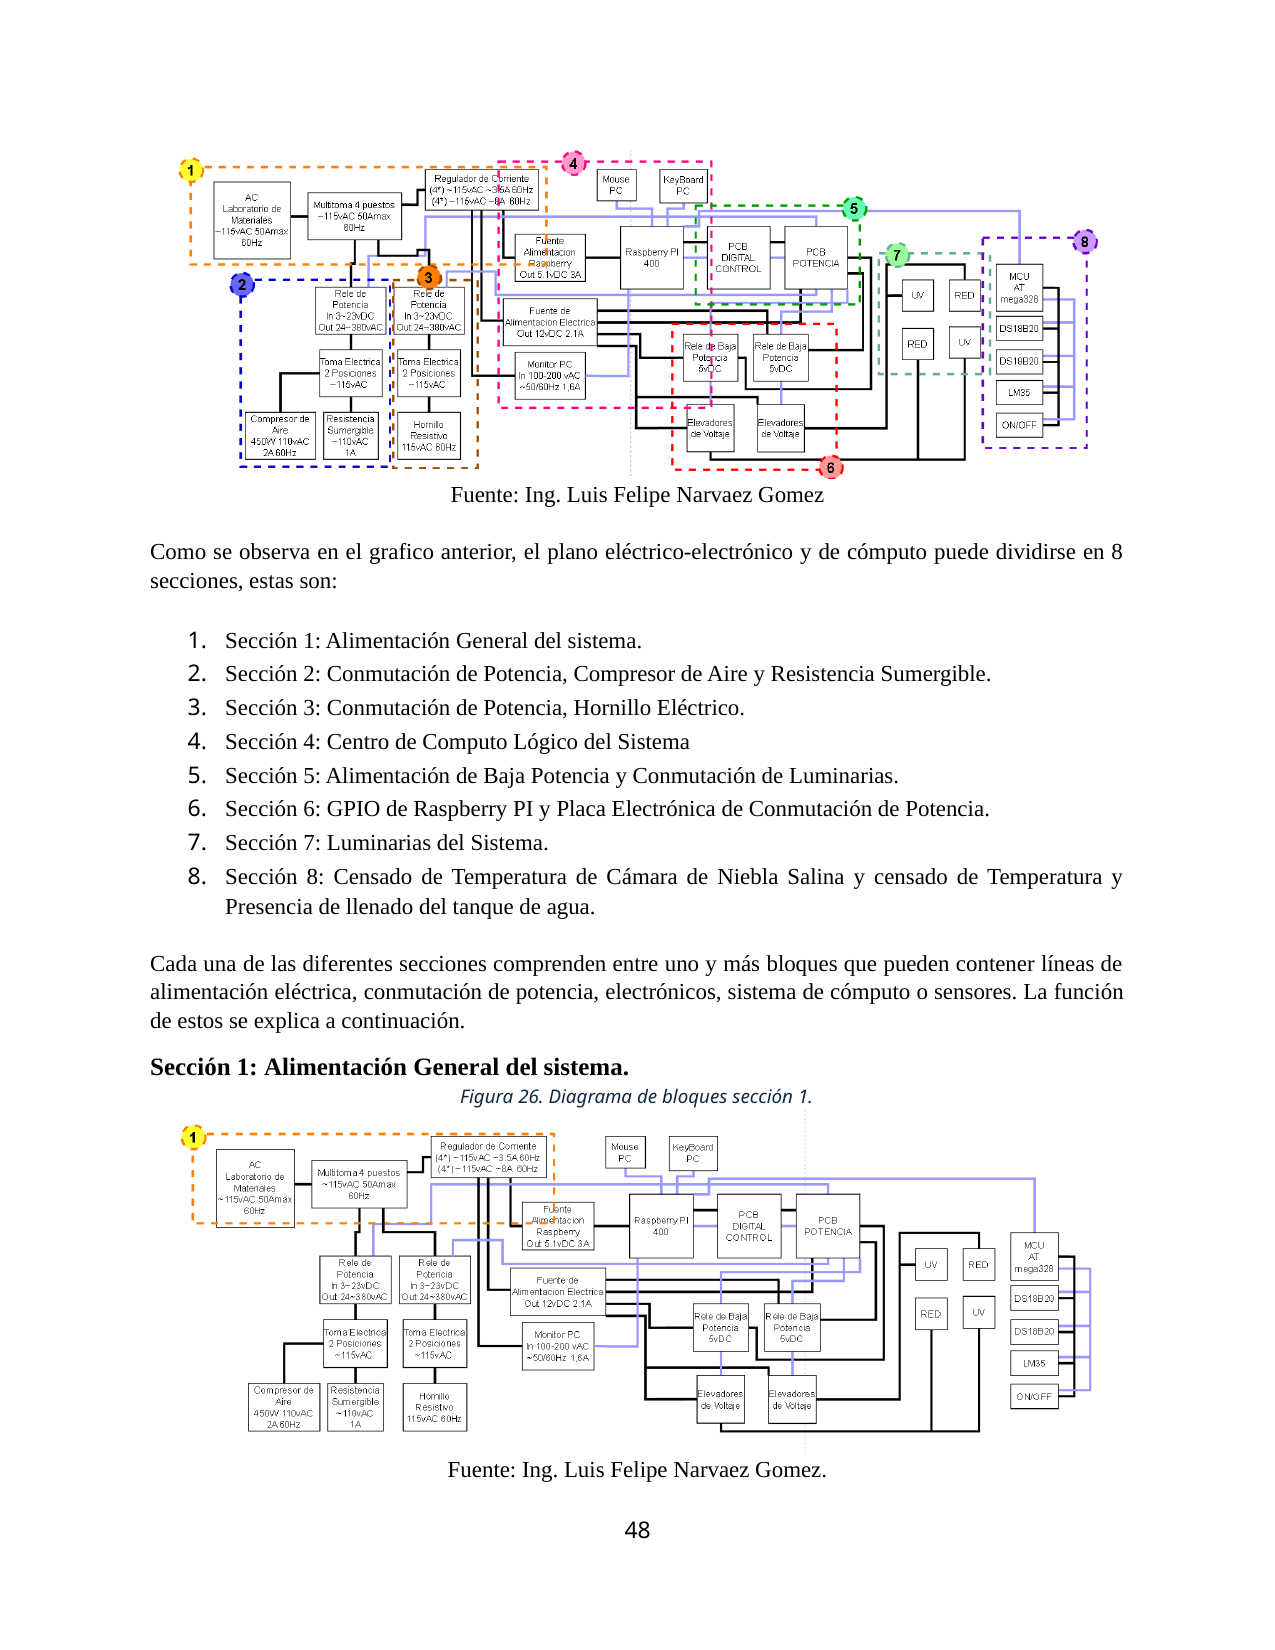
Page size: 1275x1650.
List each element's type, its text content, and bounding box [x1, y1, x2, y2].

text Cada una de las diferentes secciones comprenden entre uno y más bloques que pueden contener líneas de alimentación eléctrica, conmutación de potencia, electrónicos, sistema de cómputo o sensores. La función de estos se explica a continuación. [150, 950, 1125, 1033]
text Fuente: Ing. Luis Felipe Narvaez Gomez. [150, 1456, 1125, 1482]
list Sección 6: GPIO de Raspberry PI y Placa Electrónica de Conmutación de Potencia. [187, 792, 1125, 823]
list Sección 1: Alimentación General del sistema. [187, 623, 1125, 655]
list Sección 8: Censado de Temperatura de Cámara de Niebla Salina y censado de Temperatura y Presencia de llenado del tanque de agua. [187, 860, 1125, 919]
picture [167, 150, 1108, 479]
subtitle Sección 1: Alimentación General del sistema. [150, 1052, 1125, 1081]
text Fuente: Ing. Luis Felipe Narvaez Gomez [150, 481, 1125, 508]
text Figura 26. Diagrama de bloques sección 1. [150, 1083, 1125, 1108]
list Sección 3: Conmutación de Potencia, Hornillo Eléctrico. [187, 691, 1125, 722]
list Sección 7: Luminarias del Sistema. [187, 826, 1125, 857]
picture [167, 1108, 1108, 1454]
list Sección 5: Alimentación de Baja Potencia y Conmutación de Luminarias. [187, 758, 1125, 790]
list Sección 2: Conmutación de Potencia, Compresor de Aire y Resistencia Sumergible. [187, 657, 1125, 688]
list Sección 4: Centro de Computo Lógico del Sistema [187, 725, 1125, 756]
text Como se observa en el grafico anterior, el plano eléctrico-electrónico y de cómputo puede dividirse en 8 secciones, estas son: [150, 538, 1125, 593]
